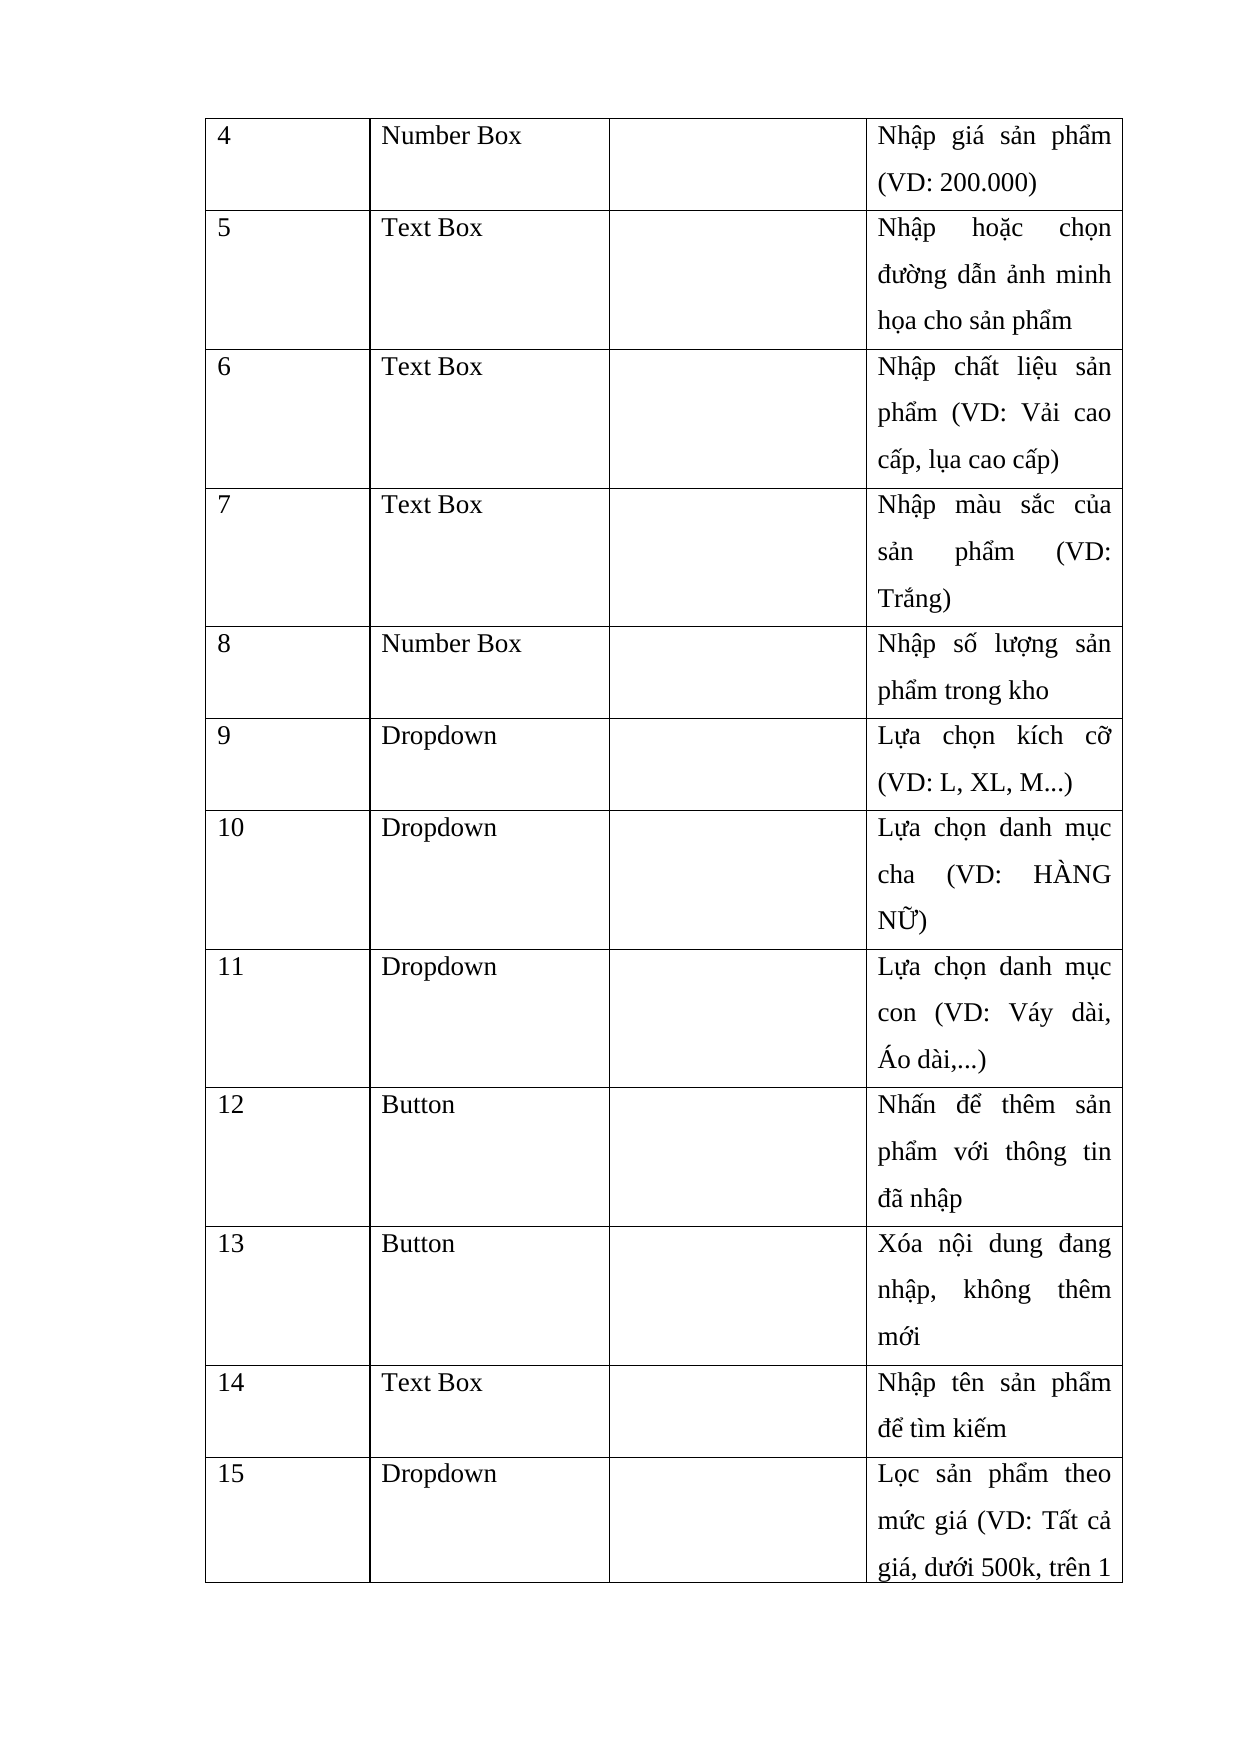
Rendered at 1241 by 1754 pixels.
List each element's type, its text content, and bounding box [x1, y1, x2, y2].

table_cell Number Box [371, 627, 609, 718]
table_cell [610, 1458, 866, 1582]
table_cell [610, 119, 866, 210]
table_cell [867, 1458, 1122, 1582]
table_cell Dropdown [371, 719, 609, 810]
table_cell [610, 1227, 866, 1364]
table_cell 11 [206, 950, 369, 1087]
table_cell 10 [206, 811, 369, 949]
table_cell [610, 719, 866, 810]
table_cell [610, 811, 866, 949]
table_cell Text Box [371, 211, 609, 349]
table_cell Nhập giá sản phẩm (VD: 200.000) [867, 119, 1122, 210]
table_cell Nhấn để thêm sản phẩm với thông tin đã nhập [867, 1088, 1122, 1226]
table_cell 7 [206, 489, 369, 626]
table_cell [610, 1088, 866, 1226]
table_cell [610, 627, 866, 718]
table_cell Number Box [371, 119, 609, 210]
table_cell Dropdown [371, 811, 609, 949]
table_cell 8 [206, 627, 369, 718]
table_cell Lựa chọn danh mục con (VD: Váy dài, Áo dài,...) [867, 950, 1122, 1087]
table_cell Text Box [371, 1366, 609, 1457]
table_cell Xóa nội dung đang nhập, không thêm mới [867, 1227, 1122, 1364]
table_cell 13 [206, 1227, 369, 1364]
table_cell Dropdown [371, 1458, 609, 1582]
table_cell Nhập hoặc chọn đường dẫn ảnh minh họa cho sản phẩm [867, 211, 1122, 349]
table_cell Nhập chất liệu sản phẩm (VD: Vải cao cấp, lụa cao cấp) [867, 350, 1122, 487]
table_cell Nhập tên sản phẩm để tìm kiếm [867, 1366, 1122, 1457]
table_cell Lựa chọn danh mục cha (VD: HÀNG NỮ) [867, 811, 1122, 949]
table_cell [610, 489, 866, 626]
table_cell [610, 1366, 866, 1457]
table_cell [610, 211, 866, 349]
table_cell Nhập số lượng sản phẩm trong kho [867, 627, 1122, 718]
table_cell 14 [206, 1366, 369, 1457]
table_cell 12 [206, 1088, 369, 1226]
table_cell Button [371, 1088, 609, 1226]
table_cell Text Box [371, 350, 609, 487]
table_cell [610, 950, 866, 1087]
table_cell Text Box [371, 489, 609, 626]
table_cell Dropdown [371, 950, 609, 1087]
table_cell [610, 350, 866, 487]
table_cell 6 [206, 350, 369, 487]
table_cell 4 [206, 119, 369, 210]
table_cell 5 [206, 211, 369, 349]
table_cell Lựa chọn kích cỡ (VD: L, XL, M...) [867, 719, 1122, 810]
table_cell Button [371, 1227, 609, 1364]
table_cell Nhập màu sắc của sản phẩm (VD: Trắng) [867, 489, 1122, 626]
table_cell 9 [206, 719, 369, 810]
table_cell 15 [206, 1458, 369, 1582]
